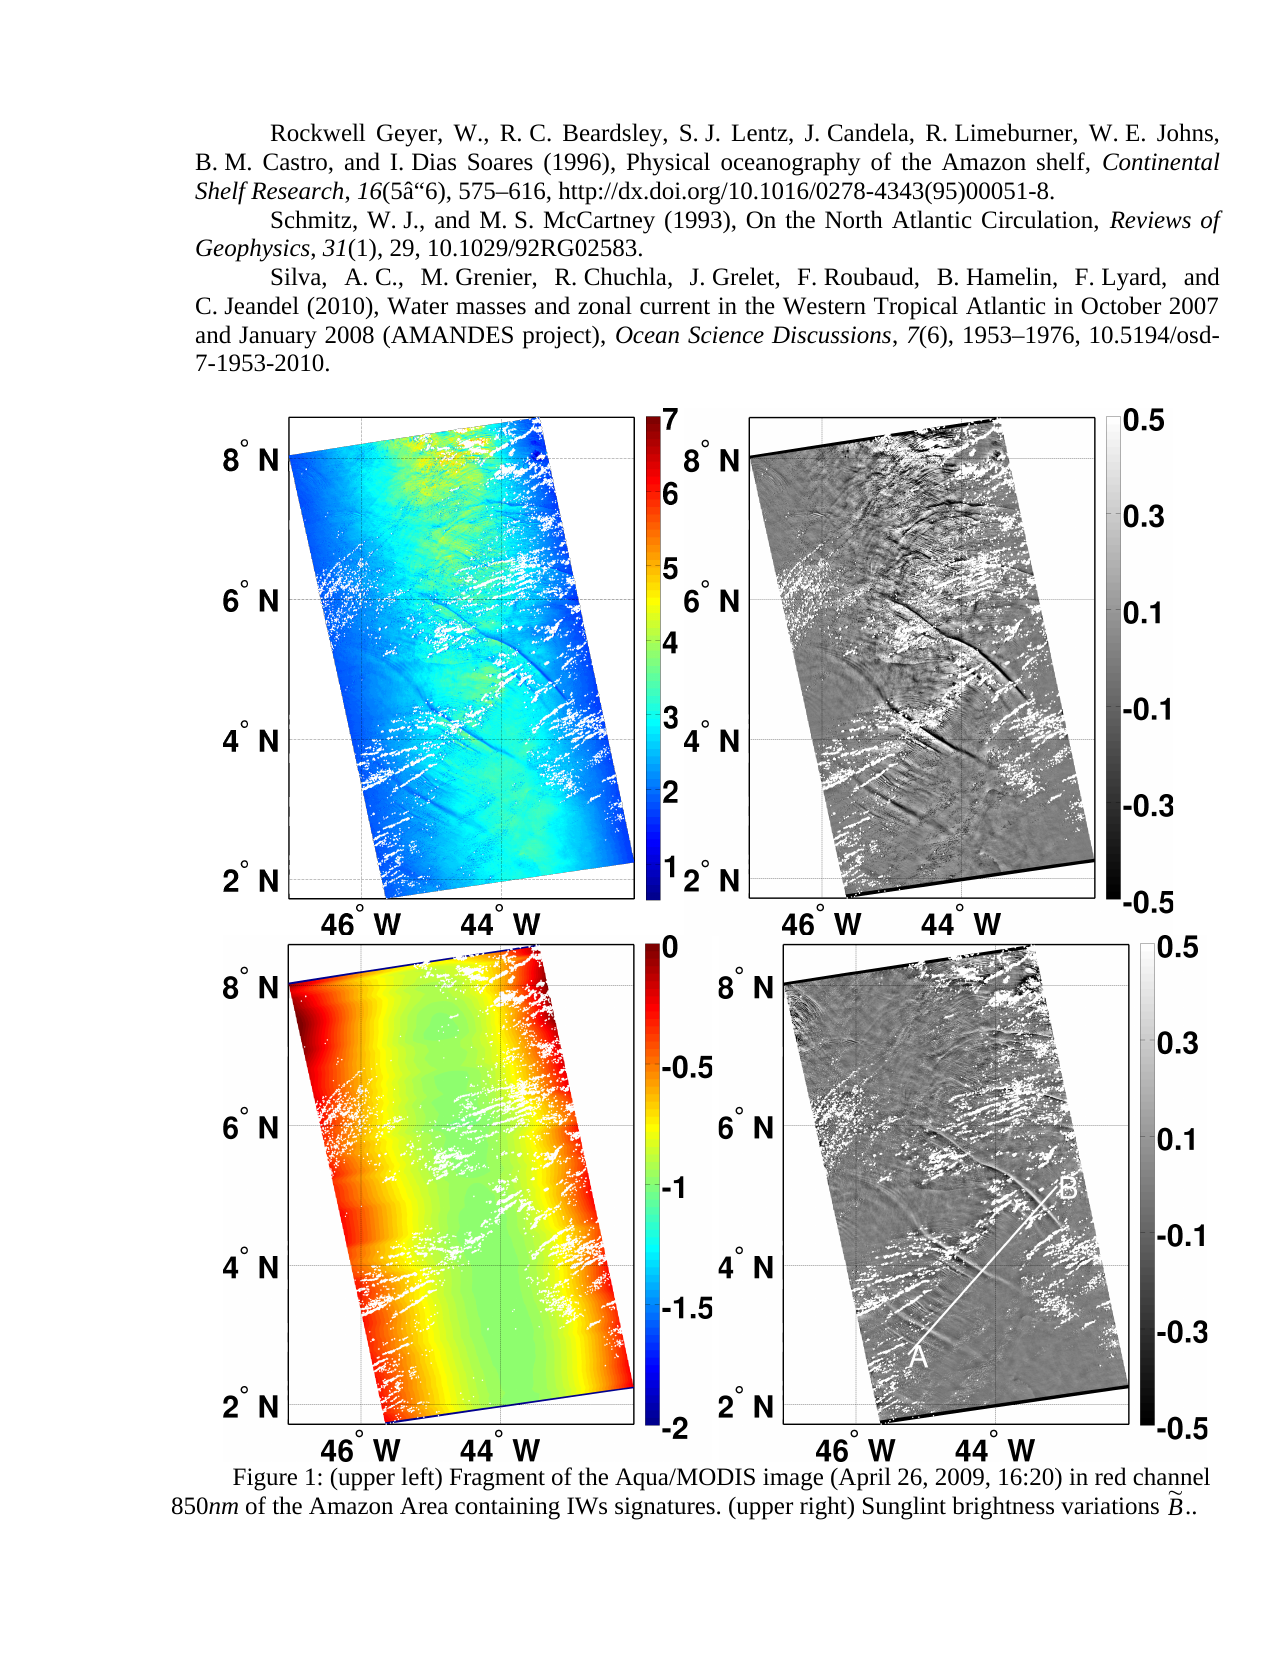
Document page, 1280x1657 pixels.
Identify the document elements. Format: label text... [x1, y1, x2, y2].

picture [223, 408, 1208, 1462]
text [148, 1462, 1220, 1520]
text Silva, A. C., M. Grenier, R. Chuchla, J. Grelet, F. Roubaud, B. Hamelin, F. Lyard, and C. Jeandel (2010), Water masses and zonal current in the Western Tropical Atlantic in October 2007 and January 2008 (AMANDES project), Ocean Science Discussions, 7(6), 1953–1976, 10.5194/osd-7-1953-2010. [195, 262, 1220, 377]
text Rockwell Geyer, W., R. C. Beardsley, S. J. Lentz, J. Candela, R. Limeburner, W. E. Johns, B. M. Castro, and I. Dias Soares (1996), Physical oceanography of the Amazon shelf, Continental Shelf Research, 16(5â“6), 575–616, http://dx.doi.org/10.1016/0278-4343(95)00051-8. [195, 118, 1220, 205]
text Schmitz, W. J., and M. S. McCartney (1993), On the North Atlantic Circulation, Reviews of Geophysics, 31(1), 29, 10.1029/92RG02583. [195, 205, 1220, 262]
